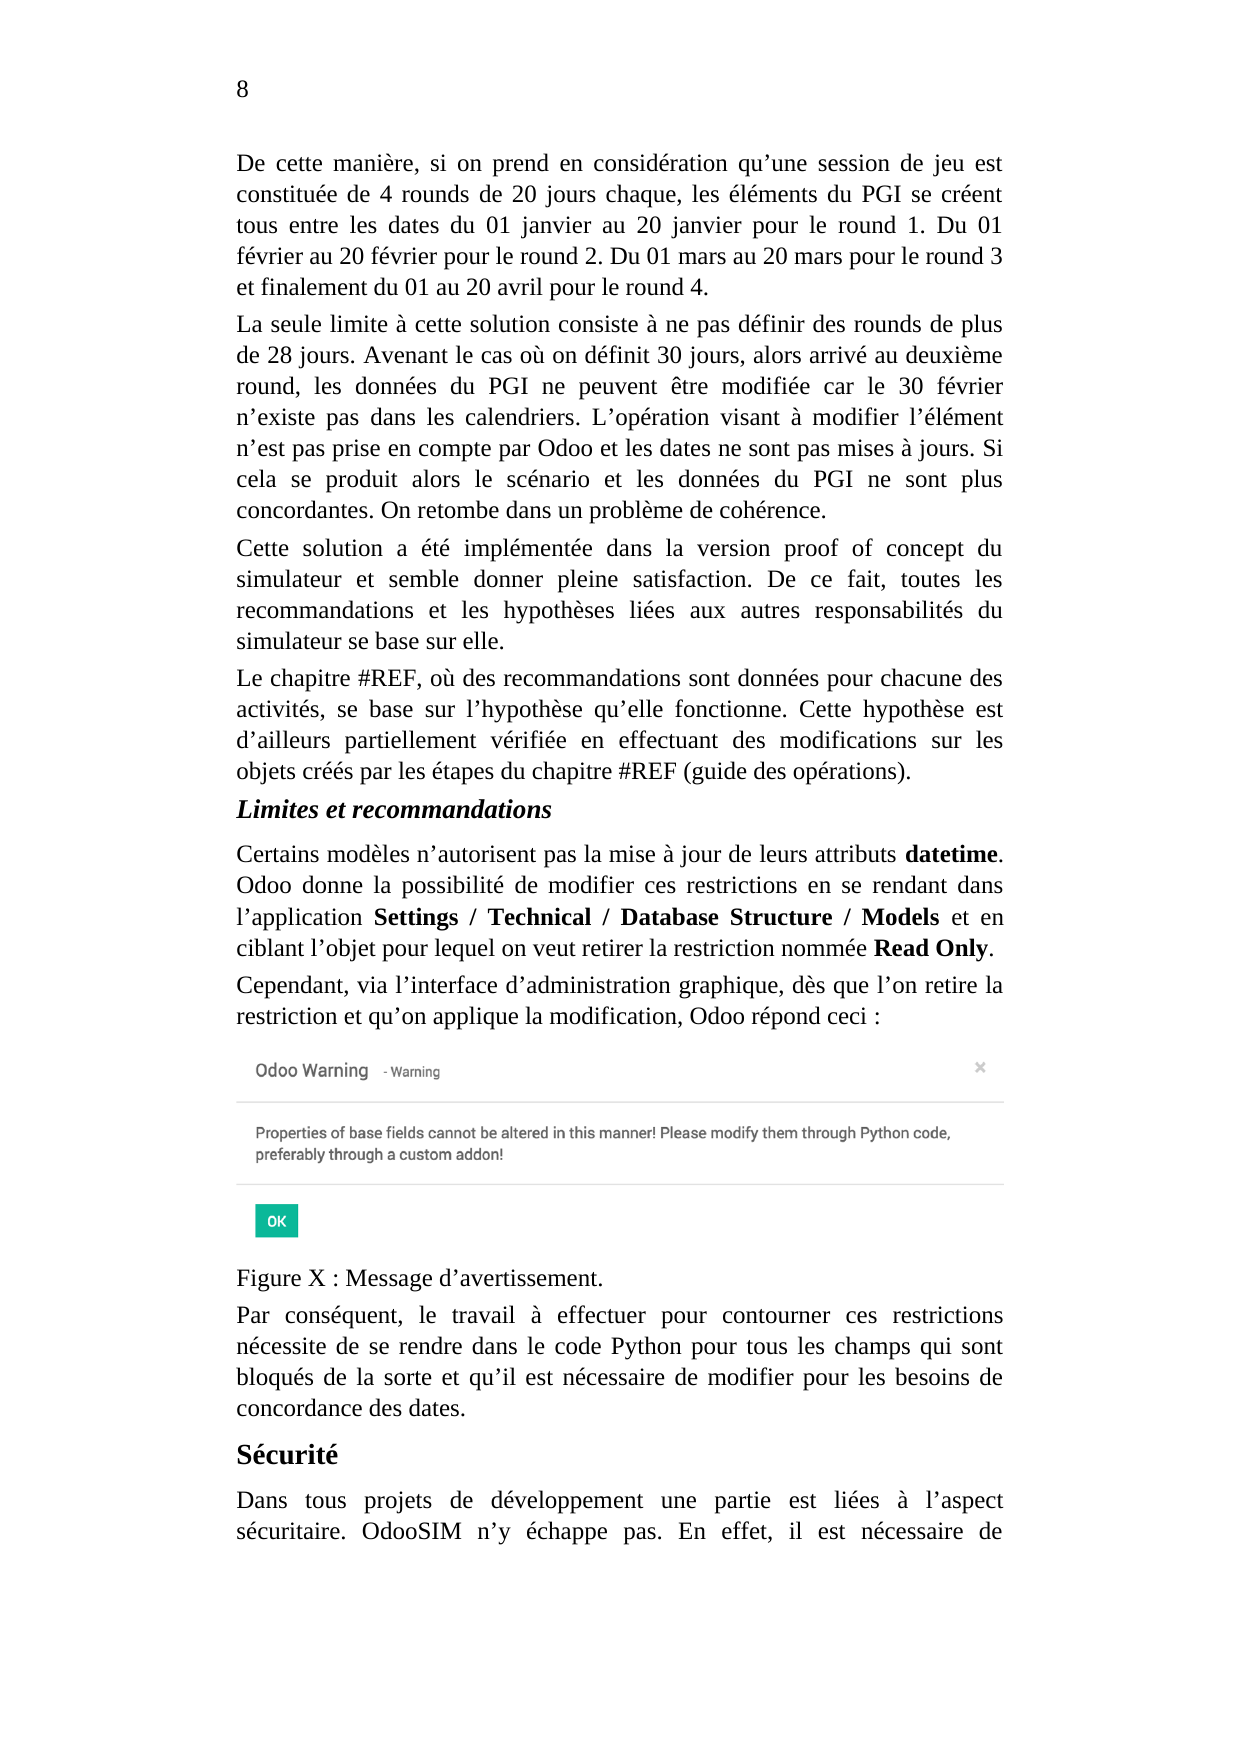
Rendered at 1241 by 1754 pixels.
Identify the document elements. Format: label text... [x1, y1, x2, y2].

text Figure X : Message d’avertissement. [236, 1263, 1004, 1292]
text Limites et recommandations [236, 793, 1004, 825]
text La seule limite à cette solution consiste à ne pas définir des rounds de plus de 28 jours. Avenant le cas où on définit 30 jours, alors arrivé au deuxième round, les données du PGI ne peuvent être modifiée car le 30 février n’existe pas dans les calendriers. L’opération visant à modifier l’élément n’est pas prise en compte par Odoo et les dates ne sont pas mises à jours. Si cela se produit alors le scénario et les données du PGI ne sont plus concordantes. On retombe dans un problème de cohérence. [236, 309, 1004, 524]
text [236, 1485, 1004, 1545]
text Cette solution a été implémentée dans la version proof of concept du simulateur et semble donner pleine satisfaction. De ce fait, toutes les recommandations et les hypothèses liées aux autres responsabilités du simulateur se base sur elle. [236, 533, 1004, 654]
picture [236, 1038, 1004, 1255]
text Le chapitre #REF, où des recommandations sont données pour chacune des activités, se base sur l’hypothèse qu’elle fonctionne. Cette hypothèse est d’ailleurs partiellement vérifiée en effectuant des modifications sur les objets créés par les étapes du chapitre #REF (guide des opérations). [236, 663, 1004, 785]
text De cette manière, si on prend en considération qu’une session de jeu est constituée de 4 rounds de 20 jours chaque, les éléments du PGI se créent tous entre les dates du 01 janvier au 20 janvier pour le round 1. Du 01 février au 20 février pour le round 2. Du 01 mars au 20 mars pour le round 3 et finalement du 01 au 20 avril pour le round 4. [236, 148, 1004, 301]
text Certains modèles n’autorisent pas la mise à jour de leurs attributs datetime. Odoo donne la possibilité de modifier ces restrictions en se rendant dans l’application Settings / Technical / Database Structure / Models et en ciblant l’objet pour lequel on veut retirer la restriction nommée Read Only. [236, 839, 1004, 961]
text Cependant, via l’interface d’administration graphique, dès que l’on retire la restriction et qu’on applique la modification, Odoo répond ceci : [236, 970, 1004, 1030]
text Sécurité [236, 1437, 1004, 1470]
text Par conséquent, le travail à effectuer pour contourner ces restrictions nécessite de se rendre dans le code Python pour tous les champs qui sont bloqués de la sorte et qu’il est nécessaire de modifier pour les besoins de concordance des dates. [236, 1300, 1004, 1422]
